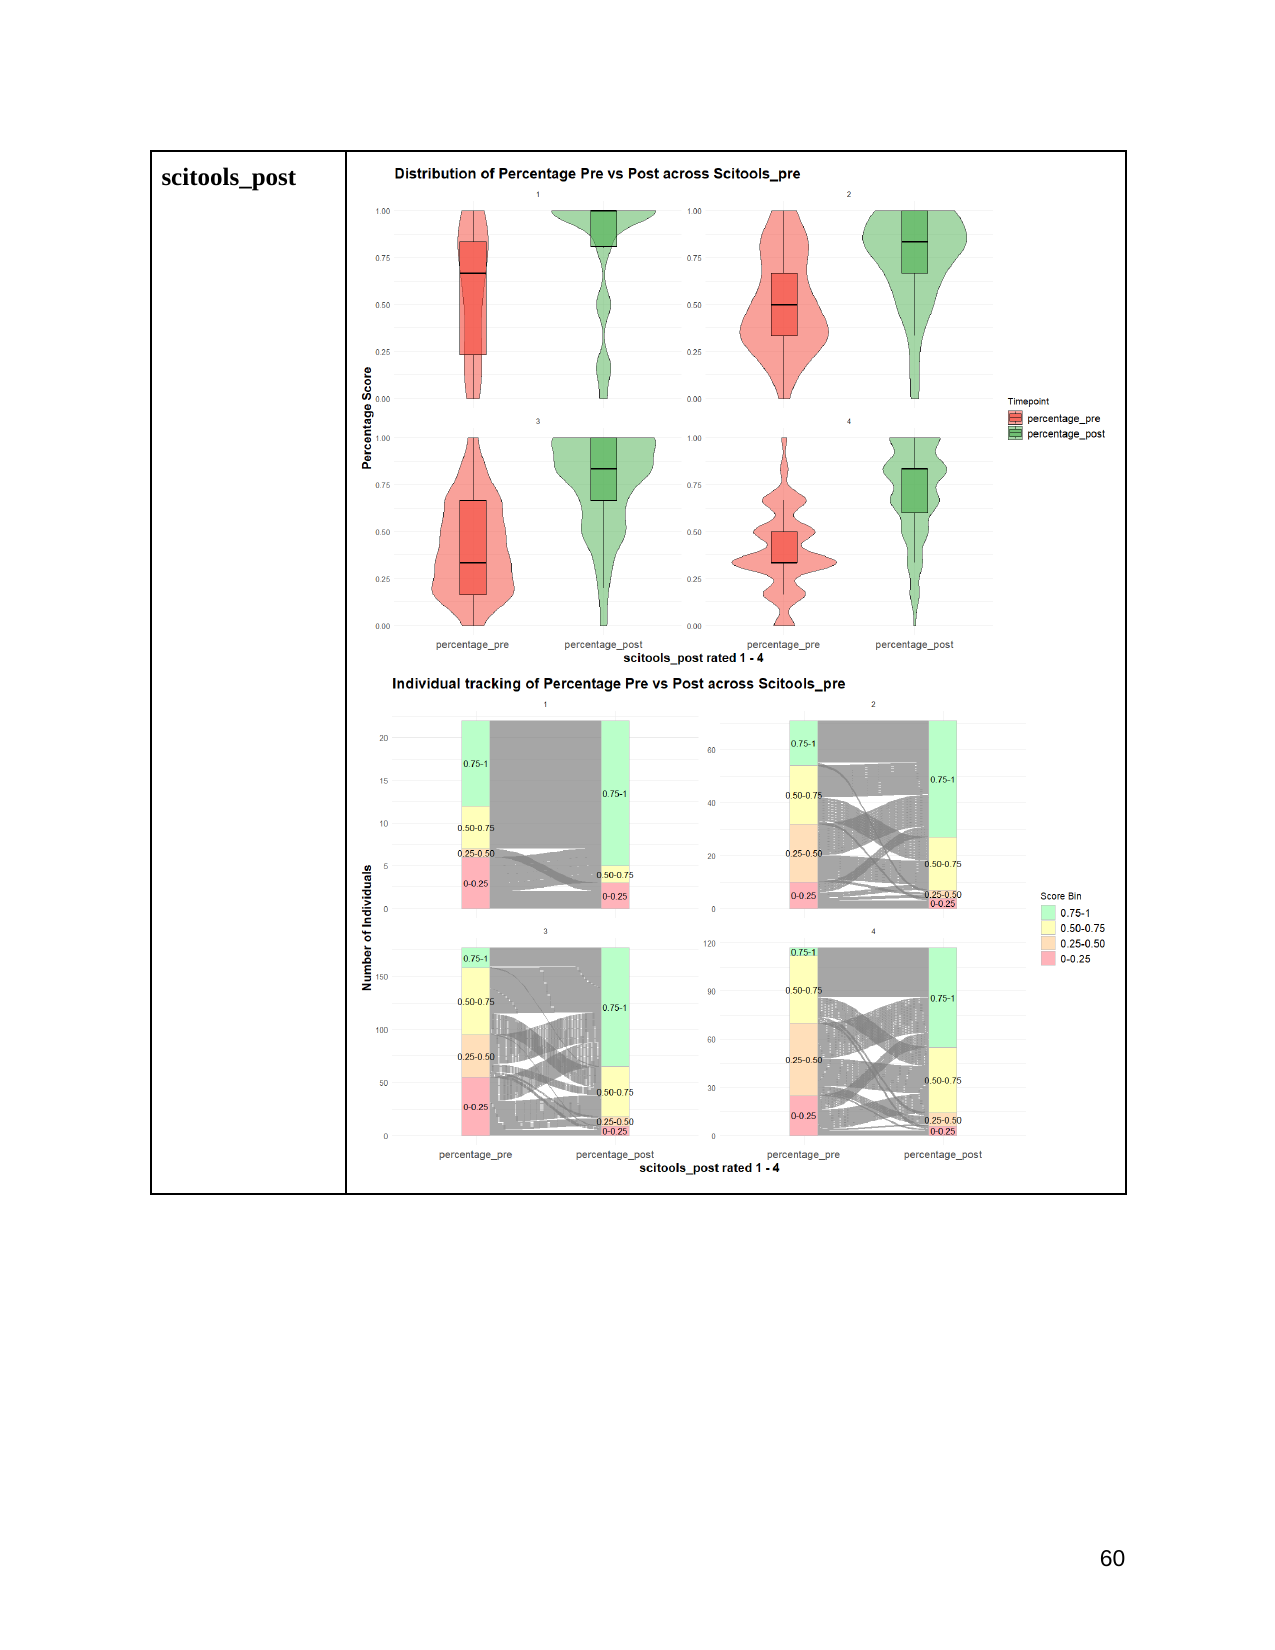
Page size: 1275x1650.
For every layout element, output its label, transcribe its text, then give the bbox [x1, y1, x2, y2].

picture [356, 672, 1115, 1179]
table_cell scitools_post [152, 152, 345, 1193]
picture [356, 162, 1115, 669]
table_cell [347, 152, 1125, 1193]
